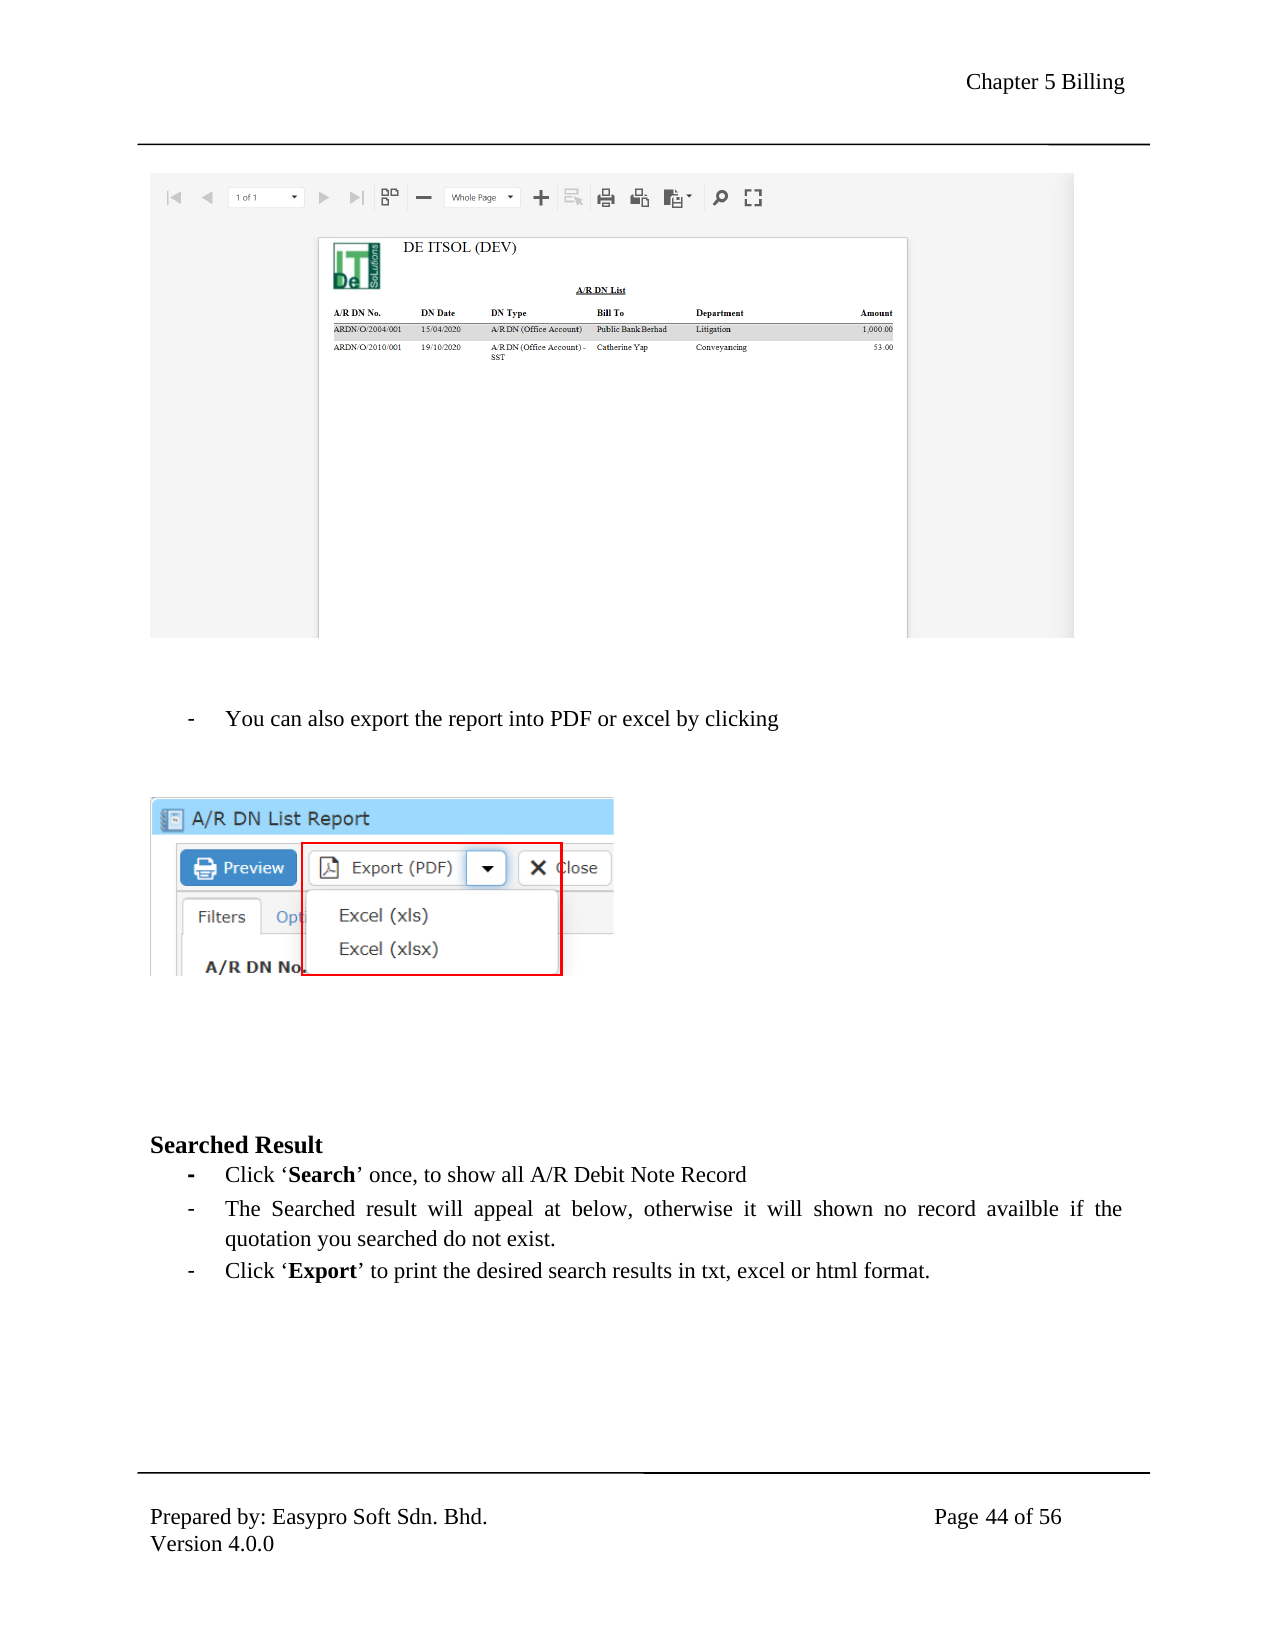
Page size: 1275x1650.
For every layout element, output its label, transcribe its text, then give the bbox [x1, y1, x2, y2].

list The Searched result will appeal at below, otherwise it will shown no record availble if the quotation you searched do not exist. [187, 1192, 1125, 1252]
text Searched Result [150, 1130, 1125, 1158]
picture [150, 173, 1074, 638]
list Click ‘Search’ once, to show all A/R Debit Note Record [187, 1158, 1125, 1190]
picture [150, 797, 614, 976]
picture [303, 844, 560, 974]
list You can also export the report into PDF or excel by clicking [187, 702, 1125, 733]
list Click ‘Export’ to print the desired search results in txt, excel or html format. [187, 1254, 1125, 1285]
